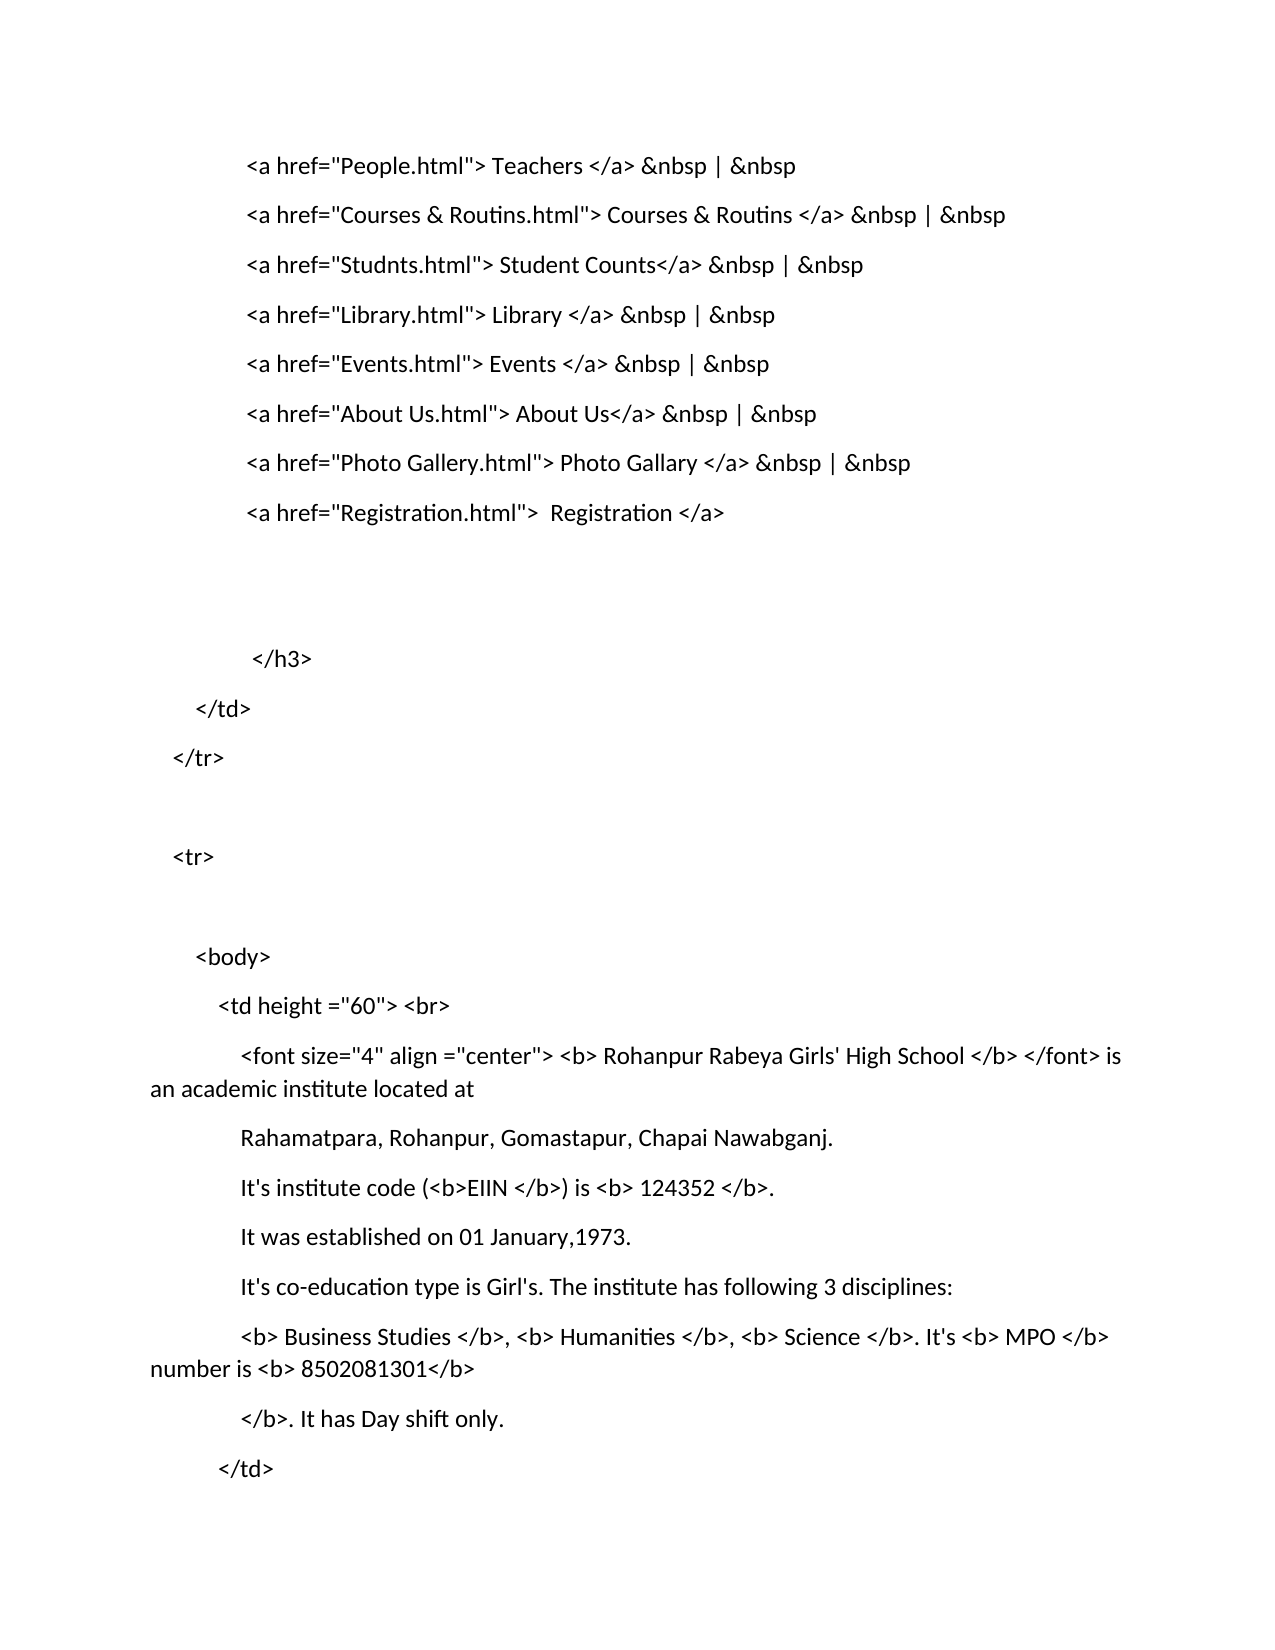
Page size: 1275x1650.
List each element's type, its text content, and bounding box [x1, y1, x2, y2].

text <a href="Events.html"> Events </a> &nbsp | &nbsp [150, 348, 1125, 379]
text <a href="Library.html"> Library </a> &nbsp | &nbsp [150, 299, 1125, 329]
text </td> [150, 1453, 1125, 1483]
text </td> [150, 693, 1125, 723]
text <a href="About Us.html"> About Us</a> &nbsp | &nbsp [150, 398, 1125, 428]
text Rahamatpara, Rohanpur, Gomastapur, Chapai Nawabganj. [150, 1122, 1125, 1153]
text <td height ="60"> <br> [150, 990, 1125, 1021]
text <a href="Registration.html"> Registration </a> [150, 497, 1125, 528]
text </h3> [150, 643, 1125, 674]
text It's institute code (<b>EIIN </b>) is <b> 124352 </b>. [150, 1172, 1125, 1202]
text <font size="4" align ="center"> <b> Rohanpur Rabeya Girls' High School </b> </font> is an academic institute located at [150, 1040, 1125, 1103]
text <tr> [150, 841, 1125, 872]
text <a href="Courses & Routins.html"> Courses & Routins </a> &nbsp | &nbsp [150, 199, 1125, 230]
text It's co-education type is Girl's. The institute has following 3 disciplines: [150, 1271, 1125, 1302]
text <a href="Photo Gallery.html"> Photo Gallary </a> &nbsp | &nbsp [150, 447, 1125, 478]
text <body> [150, 941, 1125, 971]
text </b>. It has Day shift only. [150, 1403, 1125, 1434]
text <a href="Studnts.html"> Student Counts</a> &nbsp | &nbsp [150, 249, 1125, 280]
text It was established on 01 January,1973. [150, 1221, 1125, 1252]
text </tr> [150, 742, 1125, 773]
text <a href="People.html"> Teachers </a> &nbsp | &nbsp [150, 150, 1125, 181]
text <b> Business Studies </b>, <b> Humanities </b>, <b> Science </b>. It's <b> MPO </b> number is <b> 8502081301</b> [150, 1321, 1125, 1384]
